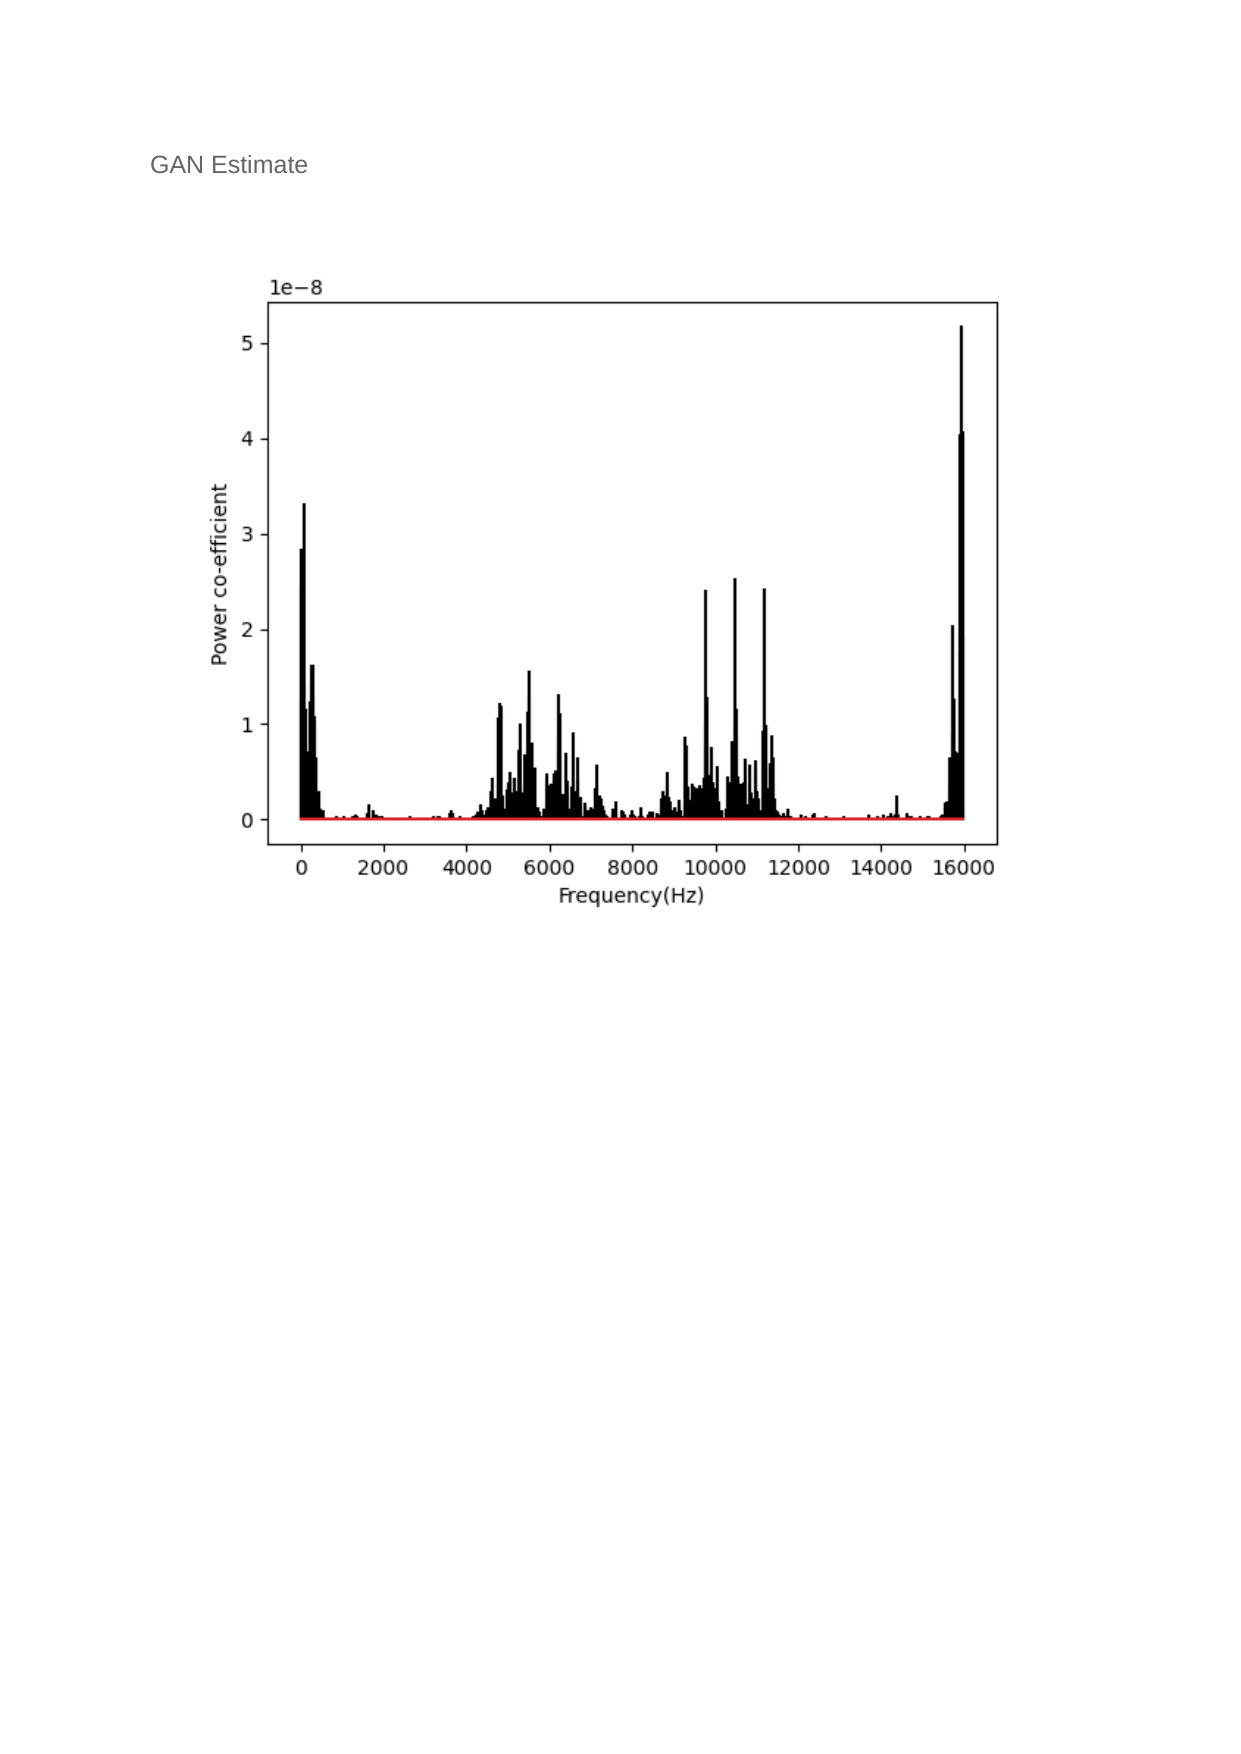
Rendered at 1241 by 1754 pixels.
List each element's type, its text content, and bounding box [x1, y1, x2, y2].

subtitle GAN Estimate [150, 150, 1090, 179]
picture [150, 217, 1091, 922]
